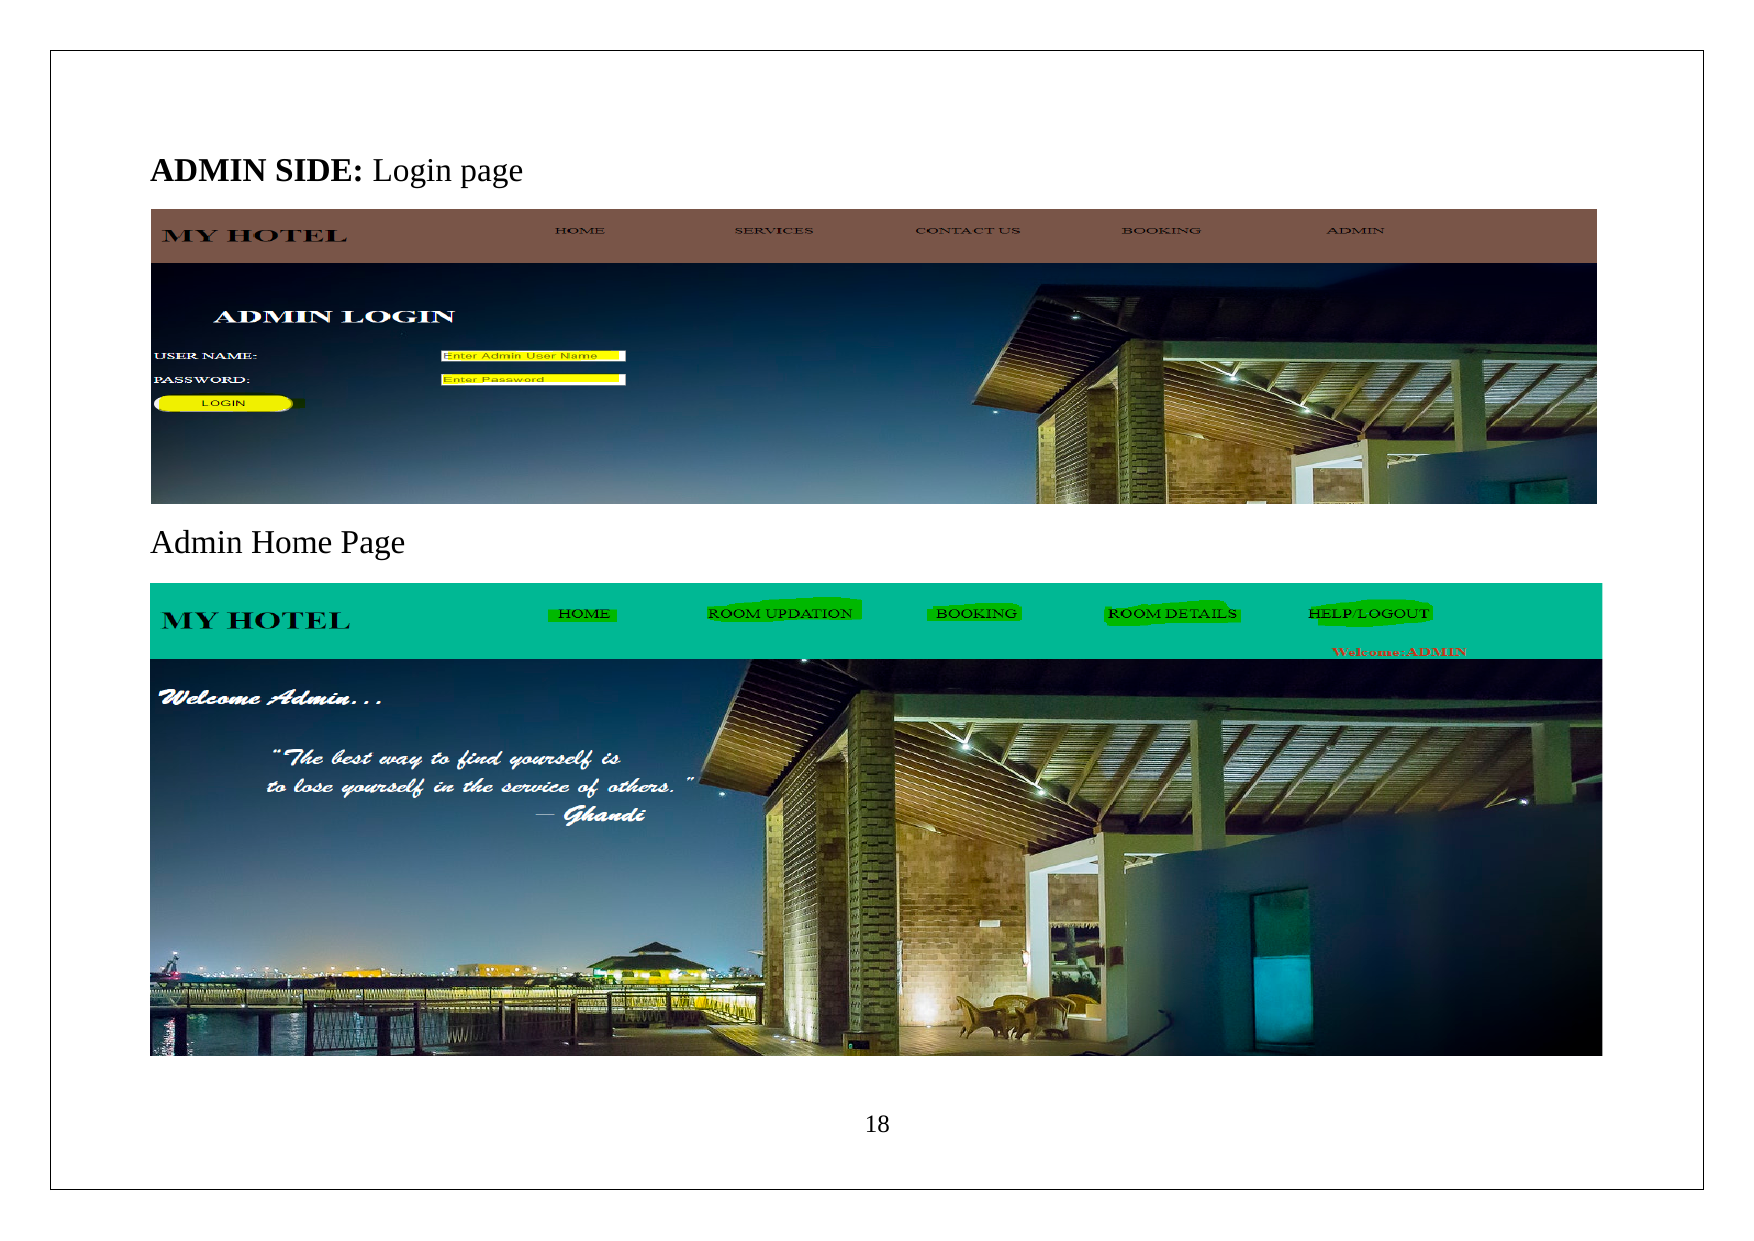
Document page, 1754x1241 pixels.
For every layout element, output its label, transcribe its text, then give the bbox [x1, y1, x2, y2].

text ADMIN SIDE: Login page [150, 150, 1604, 188]
picture [150, 580, 1603, 1056]
picture [150, 208, 1603, 504]
text Admin Home Page [150, 522, 1604, 561]
